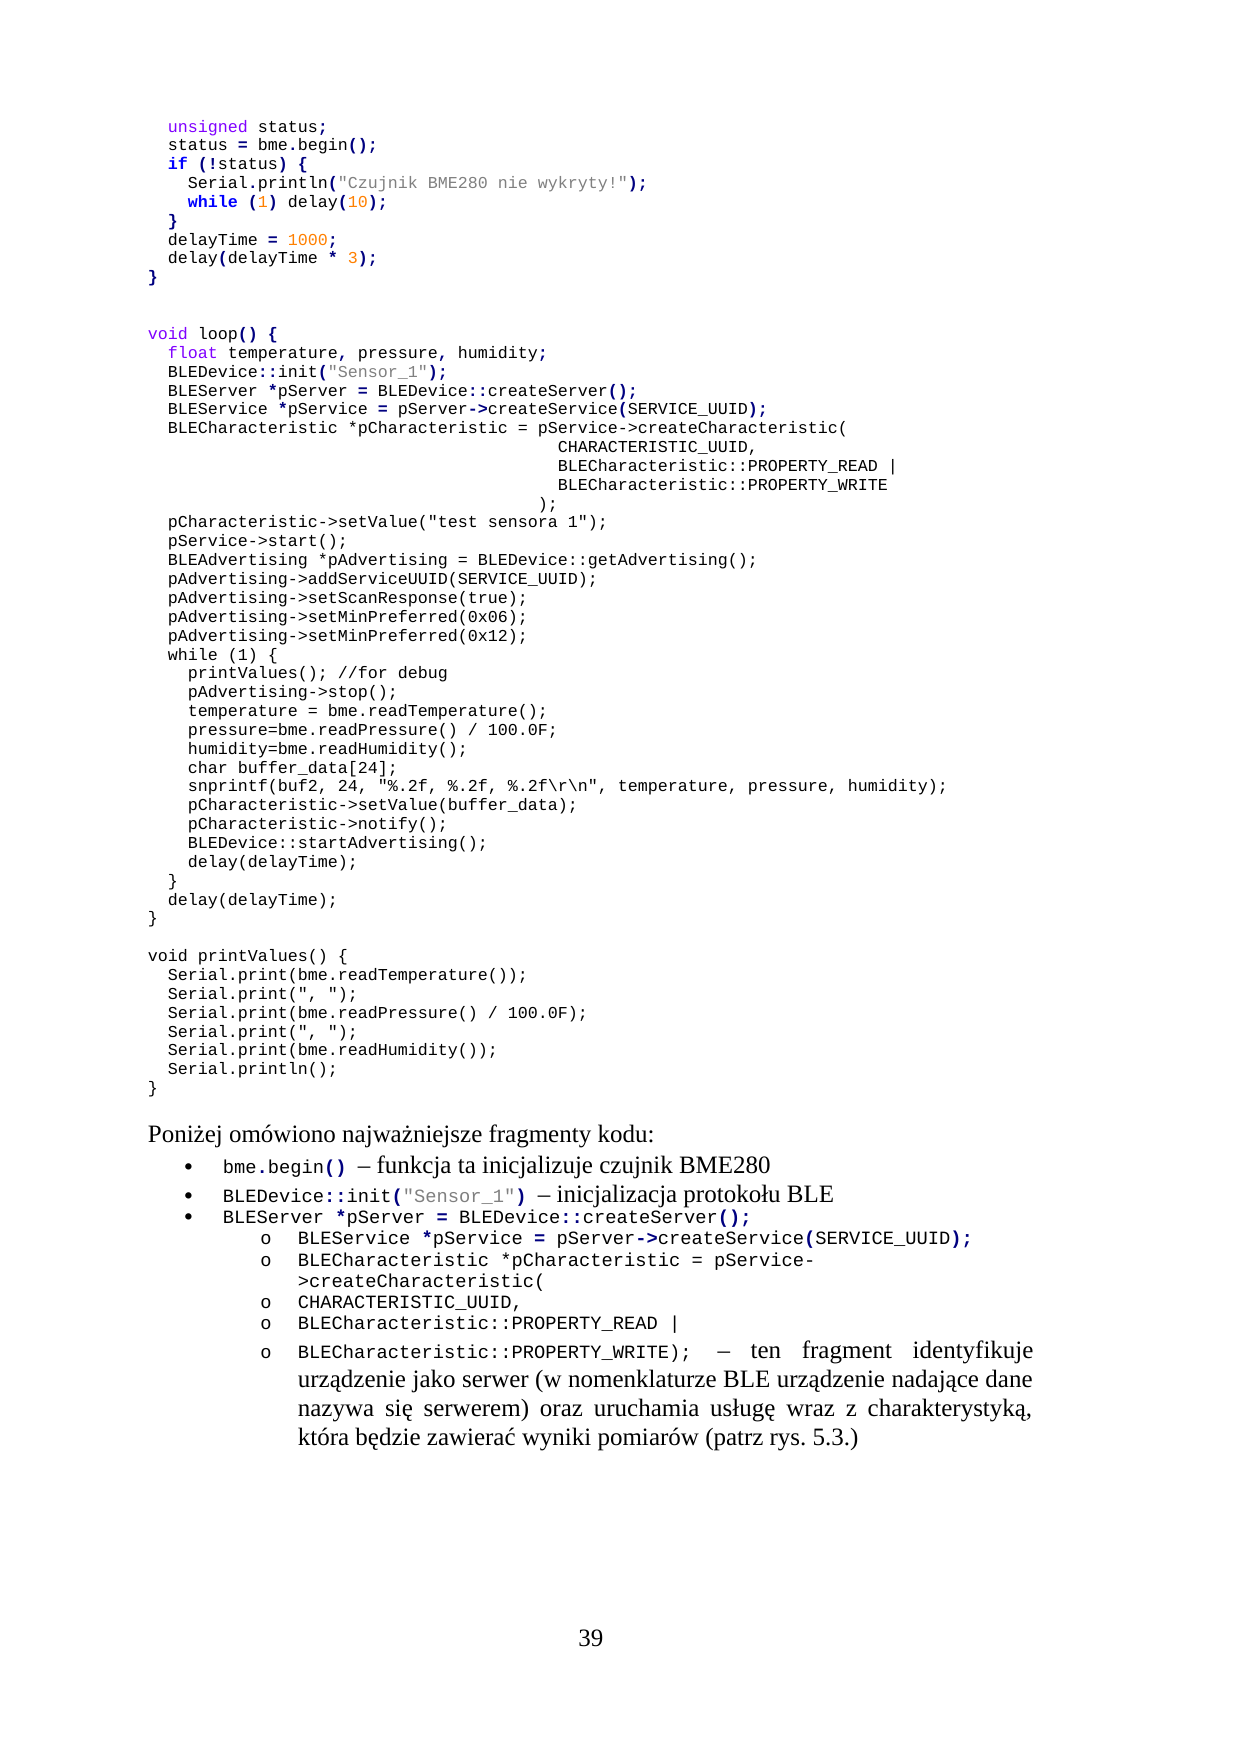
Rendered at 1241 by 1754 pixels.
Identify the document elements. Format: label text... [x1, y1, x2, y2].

text Serial.print(bme.readPressure() / 100.0F); [148, 1004, 1033, 1023]
text BLEDevice::startAdvertising(); [148, 834, 1033, 853]
text Serial.print(bme.readHumidity()); [148, 1042, 1033, 1061]
text pCharacteristic->setValue("test sensora 1"); [148, 514, 1033, 533]
text BLECharacteristic::PROPERTY_READ | [148, 457, 1033, 476]
text } [148, 212, 1033, 231]
text pAdvertising->addServiceUUID(SERVICE_UUID); [148, 571, 1033, 589]
text humidity=bme.readHumidity(); [148, 740, 1033, 759]
list bme.begin() – funkcja ta inicjalizuje czujnik BME280 [185, 1150, 1033, 1179]
text pCharacteristic->setValue(buffer_data); [148, 797, 1033, 816]
text float temperature, pressure, humidity; [148, 344, 1033, 363]
text } [148, 910, 1033, 929]
text temperature = bme.readTemperature(); [148, 703, 1033, 721]
text delayTime = 1000; [148, 231, 1033, 250]
text delay(delayTime * 3); [148, 250, 1033, 269]
text pressure=bme.readPressure() / 100.0F; [148, 721, 1033, 740]
text BLEAdvertising *pAdvertising = BLEDevice::getAdvertising(); [148, 552, 1033, 571]
text while (1) { [148, 646, 1033, 665]
text Poniżej omówiono najważniejsze fragmenty kodu: [148, 1119, 1033, 1148]
list BLECharacteristic *pCharacteristic = pService->createCharacteristic( [260, 1250, 1033, 1293]
text pAdvertising->setMinPreferred(0x06); [148, 608, 1033, 627]
text Serial.print(bme.readTemperature()); [148, 967, 1033, 985]
text Serial.println("Czujnik BME280 nie wykryty!"); [148, 175, 1033, 193]
text ); [148, 495, 1033, 514]
text void printValues() { [148, 948, 1033, 967]
text BLEService *pService = pServer->createService(SERVICE_UUID); [148, 401, 1033, 420]
text Serial.print(", "); [148, 985, 1033, 1004]
text } [148, 1080, 1033, 1098]
text pService->start(); [148, 533, 1033, 552]
text pCharacteristic->notify(); [148, 816, 1033, 834]
text unsigned status; [148, 118, 1033, 137]
list BLECharacteristic::PROPERTY_WRITE); – ten fragment identyfikuje urządzenie jako serwer (w nomenklaturze BLE urządzenie nadające dane nazywa się serwerem) oraz uruchamia usługę wraz z charakterystyką, która będzie zawierać wyniki pomiarów (patrz rys. 5.3.) [260, 1335, 1033, 1451]
text BLEServer *pServer = BLEDevice::createServer(); [148, 382, 1033, 401]
text Serial.println(); [148, 1061, 1033, 1080]
list BLECharacteristic::PROPERTY_READ | [260, 1314, 1033, 1335]
list BLEService *pService = pServer->createService(SERVICE_UUID); [260, 1229, 1033, 1250]
list BLEDevice::init("Sensor_1") – inicjalizacja protokołu BLE [185, 1179, 1033, 1208]
text printValues(); //for debug [148, 665, 1033, 684]
text status = bme.begin(); [148, 137, 1033, 156]
list BLEServer *pServer = BLEDevice::createServer(); [185, 1208, 1033, 1229]
text Serial.print(", "); [148, 1023, 1033, 1042]
text delay(delayTime); [148, 853, 1033, 872]
text CHARACTERISTIC_UUID, [148, 439, 1033, 457]
text while (1) delay(10); [148, 193, 1033, 212]
text char buffer_data[24]; [148, 759, 1033, 778]
list CHARACTERISTIC_UUID, [260, 1293, 1033, 1314]
text pAdvertising->stop(); [148, 684, 1033, 703]
text pAdvertising->setMinPreferred(0x12); [148, 627, 1033, 646]
text BLEDevice::init("Sensor_1"); [148, 363, 1033, 382]
text delay(delayTime); [148, 891, 1033, 910]
text } [148, 269, 1033, 288]
text pAdvertising->setScanResponse(true); [148, 589, 1033, 608]
text void loop() { [148, 326, 1033, 344]
text if (!status) { [148, 156, 1033, 175]
text } [148, 872, 1033, 891]
text BLECharacteristic *pCharacteristic = pService->createCharacteristic( [148, 420, 1033, 439]
text BLECharacteristic::PROPERTY_WRITE [148, 476, 1033, 495]
text snprintf(buf2, 24, "%.2f, %.2f, %.2f\r\n", temperature, pressure, humidity); [148, 778, 1033, 797]
